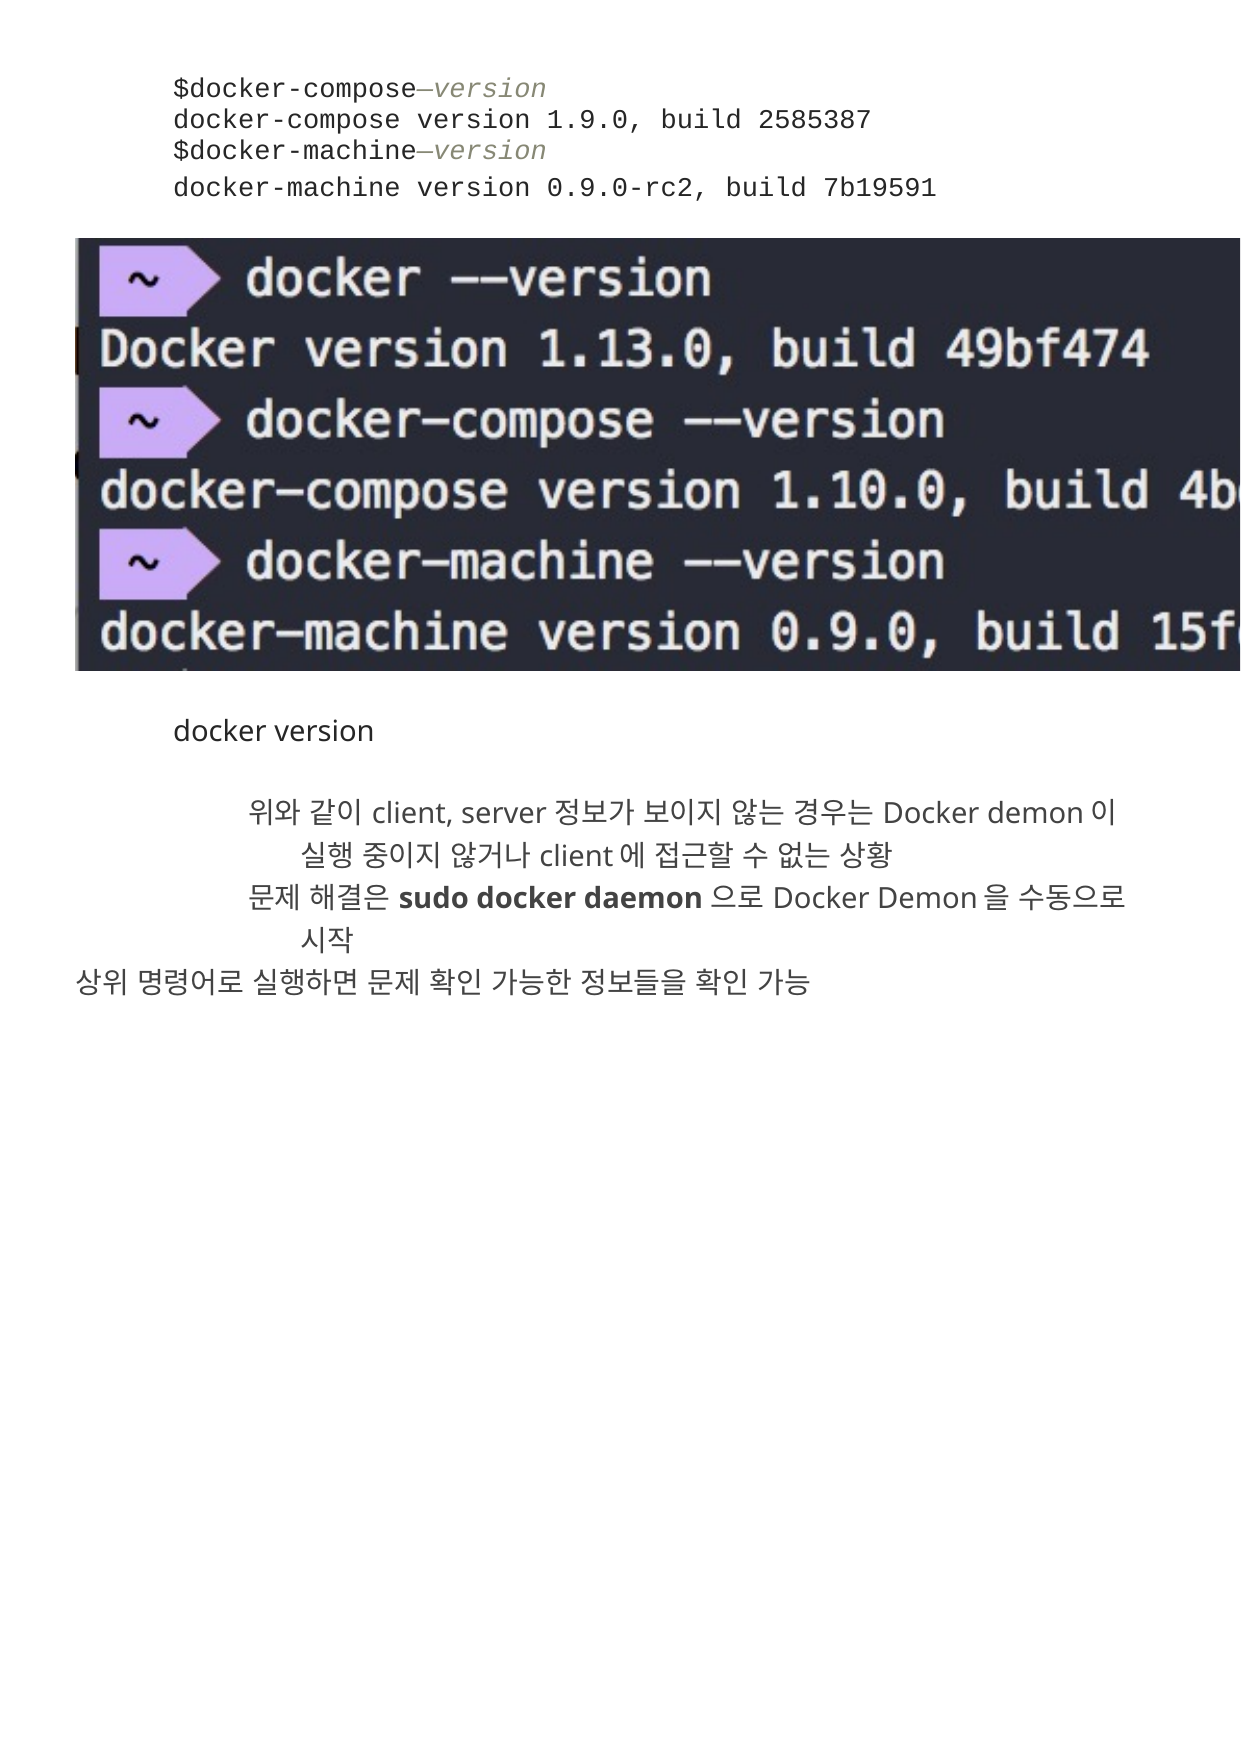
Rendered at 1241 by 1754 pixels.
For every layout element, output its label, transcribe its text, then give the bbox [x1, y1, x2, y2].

text 상위 명령어로 실행하면 문제 확인 가능한 정보들을 확인 가능 [75, 959, 1165, 1002]
list 문제 해결은 sudo docker daemon 으로 Docker Demon을 수동으로 시작 [75, 875, 1165, 959]
list docker-machine version 0.9.0-rc2, build 7b19591 [75, 167, 1165, 204]
list docker version [75, 711, 1165, 750]
picture [75, 238, 1241, 671]
list $docker-compose—version [75, 75, 1165, 106]
list $docker-machine—version [75, 136, 1165, 167]
list docker-compose version 1.9.0, build 2585387 [75, 106, 1165, 136]
list 위와 같이 client, server 정보가 보이지 않는 경우는 Docker demon이 실행 중이지 않거나 client에 접근할 수 없는 상황 [75, 790, 1165, 875]
